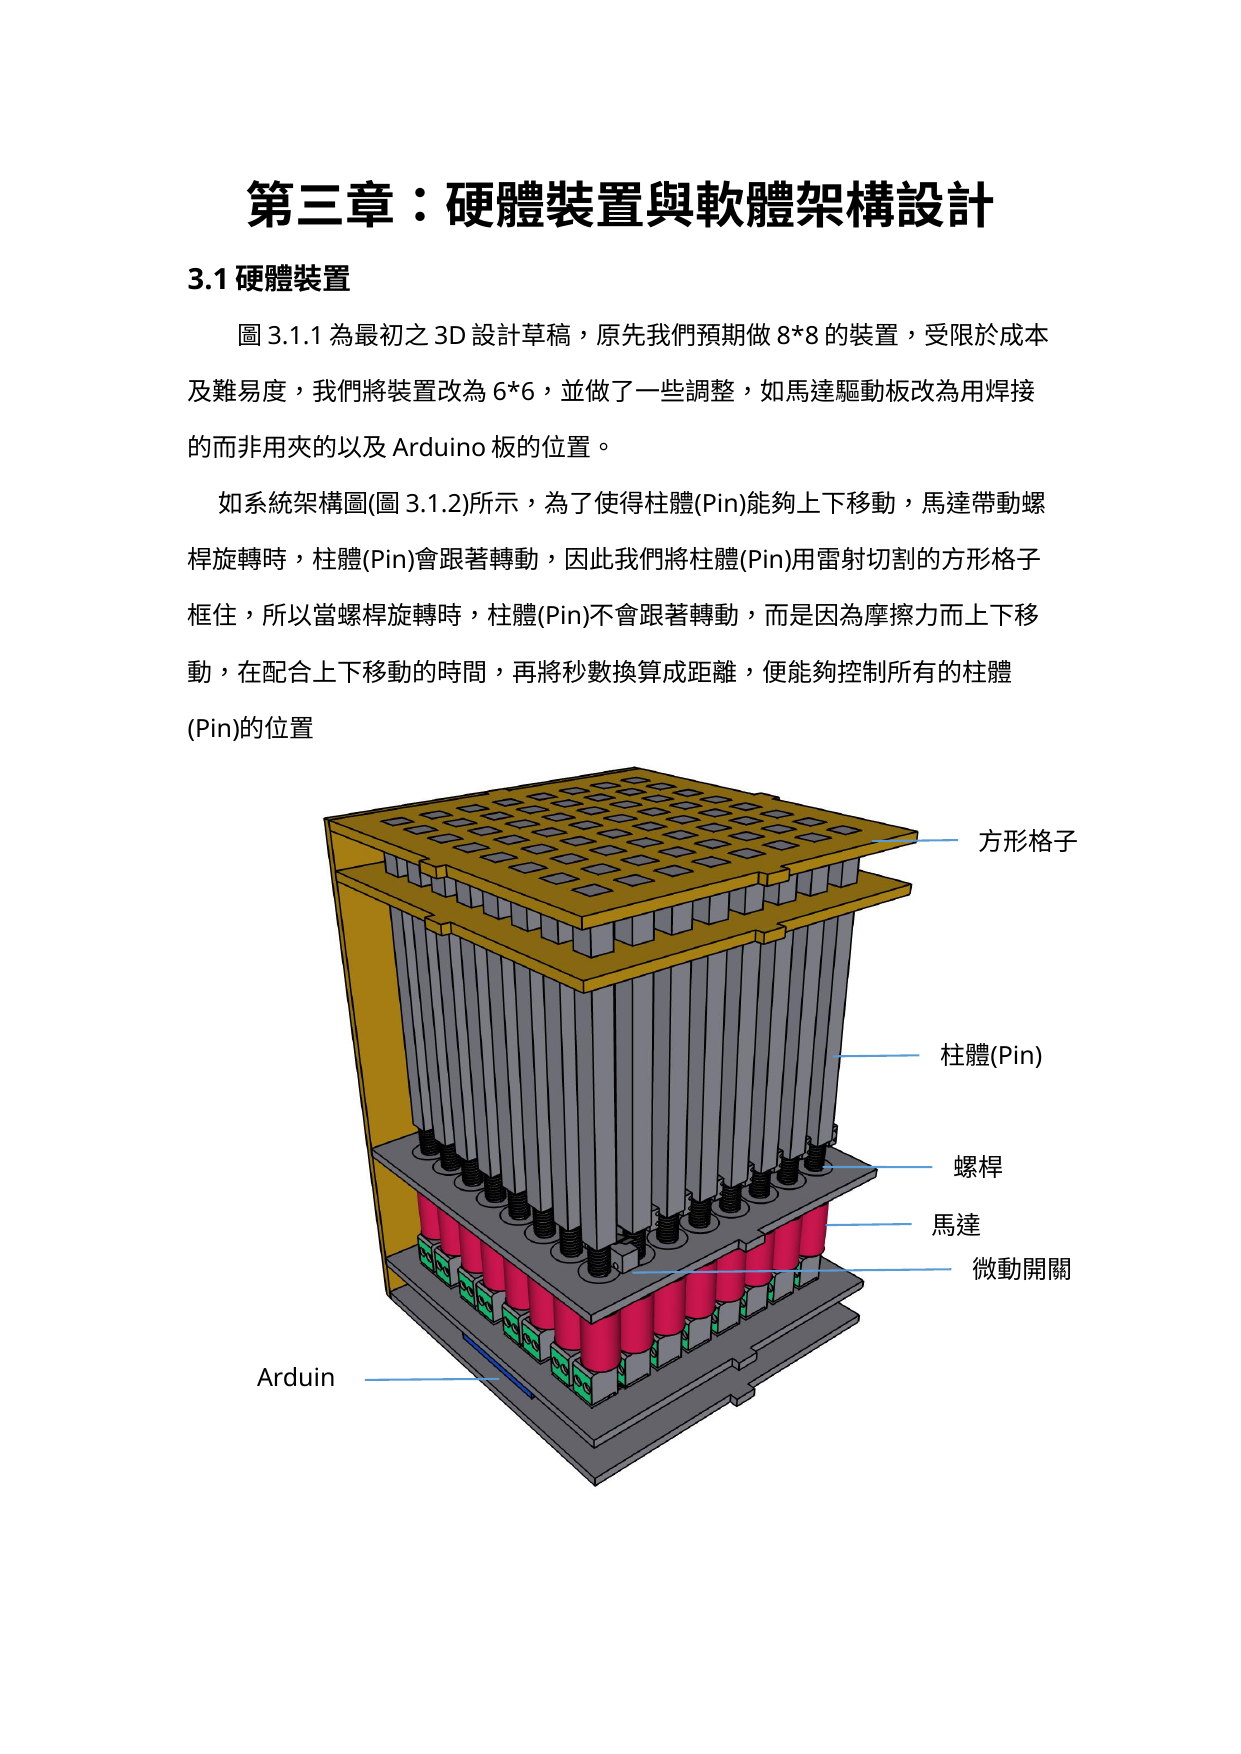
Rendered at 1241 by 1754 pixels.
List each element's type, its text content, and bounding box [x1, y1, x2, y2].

text 3.1硬體裝置 [187, 239, 1053, 314]
text 如系統架構圖(圖3.1.2)所示，為了使得柱體(Pin)能夠上下移動，馬達帶動螺桿旋轉時，柱體(Pin)會跟著轉動，因此我們將柱體(Pin)用雷射切割的方形格子框住，所以當螺桿旋轉時，柱體(Pin)不會跟著轉動，而是因為摩擦力而上下移動，在配合上下移動的時間，再將秒數換算成距離，便能夠控制所有的柱體(Pin)的位置 [187, 483, 1053, 745]
picture [312, 763, 928, 1492]
text 第三章：硬體裝置與軟體架構設計 [187, 164, 1053, 239]
text 圖3.1.1為最初之3D設計草稿，原先我們預期做8*8的裝置，受限於成本及難易度，我們將裝置改為6*6，並做了一些調整，如馬達驅動板改為用焊接的而非用夾的以及Arduino板的位置。 [187, 314, 1053, 464]
